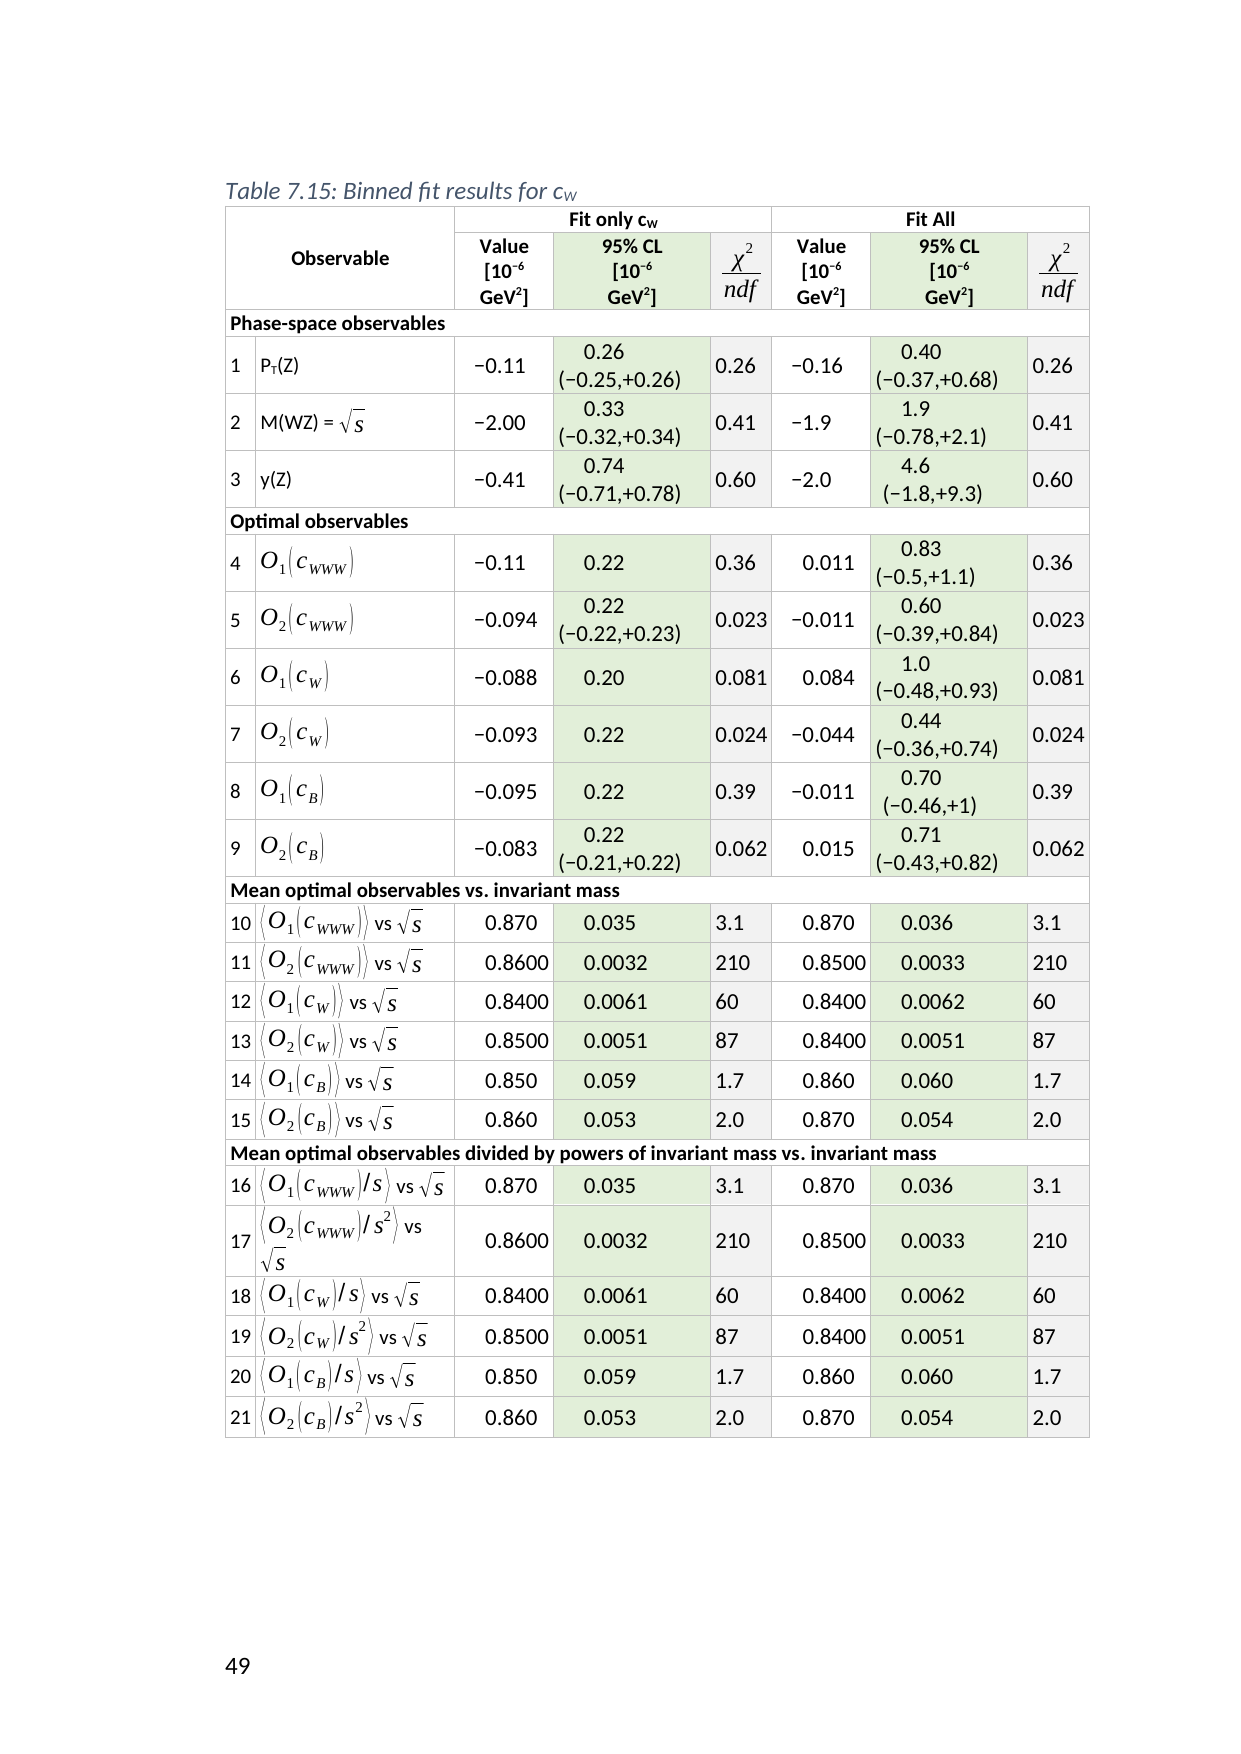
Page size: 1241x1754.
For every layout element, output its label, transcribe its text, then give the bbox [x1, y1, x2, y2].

table_cell 0.870 [455, 904, 553, 942]
table_cell 0.0061 [554, 982, 710, 1021]
table_cell 0.011 [772, 535, 870, 591]
table_cell 12 [226, 982, 255, 1021]
table_cell 2.0 [1028, 1100, 1089, 1139]
table_cell vs [256, 982, 454, 1021]
table_cell 11 [226, 943, 255, 981]
table_cell 0.0051 [871, 1316, 1027, 1356]
table_cell vs [256, 1316, 454, 1356]
table_cell 0.035 [554, 1166, 710, 1204]
table_cell 0.023 [711, 592, 771, 648]
table_cell −0.011 [772, 763, 870, 819]
table_cell Mean optimal observables divided by powers of invariant mass vs. invariant mass [226, 1140, 1089, 1165]
table_cell 0.8500 [772, 1206, 870, 1276]
table_cell 0.26 [1028, 337, 1089, 393]
table_cell 8 [226, 763, 255, 819]
table_cell vs [256, 1397, 454, 1437]
table_cell 0.22 [554, 706, 710, 762]
table_cell 3.1 [711, 1166, 771, 1204]
table_cell −2.0 [772, 451, 870, 507]
table_cell 0.060 [871, 1061, 1027, 1099]
table_cell [256, 535, 454, 591]
table_cell 18 [226, 1277, 255, 1315]
table_cell vs [256, 904, 454, 942]
table_cell 0.054 [871, 1100, 1027, 1139]
table_cell [256, 820, 454, 876]
table_cell 0.22 [554, 763, 710, 819]
table_cell 0.084 [772, 649, 870, 705]
table_cell 0.22 (−0.22,+0.23) [554, 592, 710, 648]
table_cell 0.70 (−0.46,+1) [871, 763, 1027, 819]
table_cell 0.22 [554, 535, 710, 591]
table_cell 1.7 [1028, 1357, 1089, 1396]
table_cell 0.024 [711, 706, 771, 762]
table_cell vs [256, 1357, 454, 1396]
table_cell 16 [226, 1166, 255, 1204]
table_cell 0.036 [871, 1166, 1027, 1204]
table_cell 3.1 [711, 904, 771, 942]
table_cell 0.0051 [554, 1316, 710, 1356]
table_cell 0.8500 [455, 1316, 553, 1356]
table_cell 0.22 (−0.21,+0.22) [554, 820, 710, 876]
table_cell 0.8400 [772, 982, 870, 1021]
table_cell 0.035 [554, 904, 710, 942]
table_cell 2.0 [711, 1100, 771, 1139]
table_cell 0.081 [1028, 649, 1089, 705]
table_cell 0.36 [711, 535, 771, 591]
table_cell 0.870 [772, 1166, 870, 1204]
table_cell M(WZ) = [256, 394, 454, 450]
table_cell 17 [226, 1206, 255, 1276]
table_header Fit only cW [455, 207, 771, 232]
table_cell 95% CL [10−6 GeV2] [554, 233, 710, 309]
table_cell 0.0061 [554, 1277, 710, 1315]
table_cell [256, 763, 454, 819]
table_cell −0.16 [772, 337, 870, 393]
table_cell 0.33 (−0.32,+0.34) [554, 394, 710, 450]
table_cell 0.860 [772, 1061, 870, 1099]
table_cell 3 [226, 451, 255, 507]
table_cell 0.0033 [871, 943, 1027, 981]
table_cell 14 [226, 1061, 255, 1099]
table_cell [256, 592, 454, 648]
table_cell 15 [226, 1100, 255, 1139]
table_cell 0.8600 [455, 1206, 553, 1276]
table_cell vs [256, 1061, 454, 1099]
table_cell −0.083 [455, 820, 553, 876]
table_cell −2.00 [455, 394, 553, 450]
table_cell 0.062 [711, 820, 771, 876]
table_cell 6 [226, 649, 255, 705]
table_cell 0.44 (−0.36,+0.74) [871, 706, 1027, 762]
table_cell 0.870 [772, 1397, 870, 1437]
table_cell 0.0033 [871, 1206, 1027, 1276]
table_cell [1028, 233, 1089, 309]
table_cell PT(Z) [256, 337, 454, 393]
table_cell 210 [1028, 943, 1089, 981]
table_cell Optimal observables [226, 508, 1089, 533]
table_cell vs [256, 1206, 454, 1276]
table_cell 0.0062 [871, 982, 1027, 1021]
table_cell −0.41 [455, 451, 553, 507]
table_header Fit All [772, 207, 1089, 232]
table_cell vs [256, 1277, 454, 1315]
table_cell 0.8400 [772, 1316, 870, 1356]
table_cell 5 [226, 592, 255, 648]
table_cell 0.8400 [772, 1022, 870, 1060]
table_cell [256, 706, 454, 762]
table_cell 7 [226, 706, 255, 762]
table_cell 0.036 [871, 904, 1027, 942]
table_cell 0.053 [554, 1100, 710, 1139]
table_cell 1 [226, 337, 255, 393]
table_cell vs [256, 943, 454, 981]
table_cell [256, 649, 454, 705]
table_cell 87 [711, 1022, 771, 1060]
table_cell 0.26 (−0.25,+0.26) [554, 337, 710, 393]
table_cell 0.0032 [554, 1206, 710, 1276]
table_cell −0.088 [455, 649, 553, 705]
table_cell −0.11 [455, 535, 553, 591]
table_cell 1.0 (−0.48,+0.93) [871, 649, 1027, 705]
table_cell 19 [226, 1316, 255, 1356]
table_cell 60 [1028, 982, 1089, 1021]
table_cell 0.0062 [871, 1277, 1027, 1315]
table_cell 0.71 (−0.43,+0.82) [871, 820, 1027, 876]
table_cell 0.41 [1028, 394, 1089, 450]
table_cell 10 [226, 904, 255, 942]
table_cell 0.860 [455, 1100, 553, 1139]
table_cell −0.11 [455, 337, 553, 393]
table_cell 0.059 [554, 1061, 710, 1099]
table_cell 1.9 (−0.78,+2.1) [871, 394, 1027, 450]
table_cell vs [256, 1022, 454, 1060]
table_cell 0.053 [554, 1397, 710, 1437]
table_cell Value [10−6 GeV2] [455, 233, 553, 309]
table_cell 0.850 [455, 1357, 553, 1396]
table_cell 0.60 [711, 451, 771, 507]
table_cell 4 [226, 535, 255, 591]
table_cell −0.094 [455, 592, 553, 648]
table_cell 0.015 [772, 820, 870, 876]
table_cell 0.059 [554, 1357, 710, 1396]
table_cell 0.8400 [455, 982, 553, 1021]
table_cell 0.850 [455, 1061, 553, 1099]
table_cell 2 [226, 394, 255, 450]
table_cell 0.74 (−0.71,+0.78) [554, 451, 710, 507]
table_cell 9 [226, 820, 255, 876]
table_cell 0.39 [1028, 763, 1089, 819]
table_cell 0.870 [772, 904, 870, 942]
table_cell 0.060 [871, 1357, 1027, 1396]
table_cell 0.8400 [455, 1277, 553, 1315]
table_cell 0.36 [1028, 535, 1089, 591]
table_cell 60 [711, 1277, 771, 1315]
table_cell 0.8600 [455, 943, 553, 981]
table_cell 210 [1028, 1206, 1089, 1276]
table_cell 0.8500 [772, 943, 870, 981]
table_cell 1.7 [1028, 1061, 1089, 1099]
table_cell 3.1 [1028, 1166, 1089, 1204]
table_cell 0.60 [1028, 451, 1089, 507]
table_cell 4.6 (−1.8,+9.3) [871, 451, 1027, 507]
table_cell 87 [711, 1316, 771, 1356]
table_cell −0.093 [455, 706, 553, 762]
table_cell 0.40 (−0.37,+0.68) [871, 337, 1027, 393]
table_cell 0.8500 [455, 1022, 553, 1060]
table_cell 0.26 [711, 337, 771, 393]
table_cell Value [10−6 GeV2] [772, 233, 870, 309]
table_cell 1.7 [711, 1061, 771, 1099]
table_cell 0.0032 [554, 943, 710, 981]
table_cell −1.9 [772, 394, 870, 450]
table_cell 87 [1028, 1316, 1089, 1356]
table_cell 21 [226, 1397, 255, 1437]
table_cell 0.60 (−0.39,+0.84) [871, 592, 1027, 648]
table_cell 13 [226, 1022, 255, 1060]
table_cell Mean optimal observables vs. invariant mass [226, 877, 1089, 902]
table_cell 0.0051 [554, 1022, 710, 1060]
table_cell 87 [1028, 1022, 1089, 1060]
table_cell −0.095 [455, 763, 553, 819]
table_cell 210 [711, 1206, 771, 1276]
table_cell 0.8400 [772, 1277, 870, 1315]
table_cell y(Z) [256, 451, 454, 507]
table_cell [711, 233, 771, 309]
table_cell −0.044 [772, 706, 870, 762]
table_cell 0.41 [711, 394, 771, 450]
table_cell vs [256, 1100, 454, 1139]
table_cell 0.860 [455, 1397, 553, 1437]
table_cell 2.0 [711, 1397, 771, 1437]
table_cell 0.062 [1028, 820, 1089, 876]
table_cell 3.1 [1028, 904, 1089, 942]
table_cell 0.023 [1028, 592, 1089, 648]
table_cell −0.011 [772, 592, 870, 648]
table_cell 0.024 [1028, 706, 1089, 762]
table_cell Phase-space observables [226, 310, 1089, 336]
table_cell vs [256, 1166, 454, 1204]
table_cell 0.20 [554, 649, 710, 705]
table_cell 20 [226, 1357, 255, 1396]
table_cell 0.870 [772, 1100, 870, 1139]
table_cell 0.83 (−0.5,+1.1) [871, 535, 1027, 591]
table_cell 210 [711, 943, 771, 981]
table_cell 60 [1028, 1277, 1089, 1315]
table_cell 60 [711, 982, 771, 1021]
table_cell 2.0 [1028, 1397, 1089, 1437]
table_cell 1.7 [711, 1357, 771, 1396]
table_cell 0.054 [871, 1397, 1027, 1437]
table_cell 0.081 [711, 649, 771, 705]
table_cell 0.0051 [871, 1022, 1027, 1060]
table_cell 0.39 [711, 763, 771, 819]
table_cell 0.870 [455, 1166, 553, 1204]
table_cell 0.860 [772, 1357, 870, 1396]
table_header Observable [226, 207, 454, 309]
table_cell 95% CL [10−6 GeV2] [871, 233, 1027, 309]
